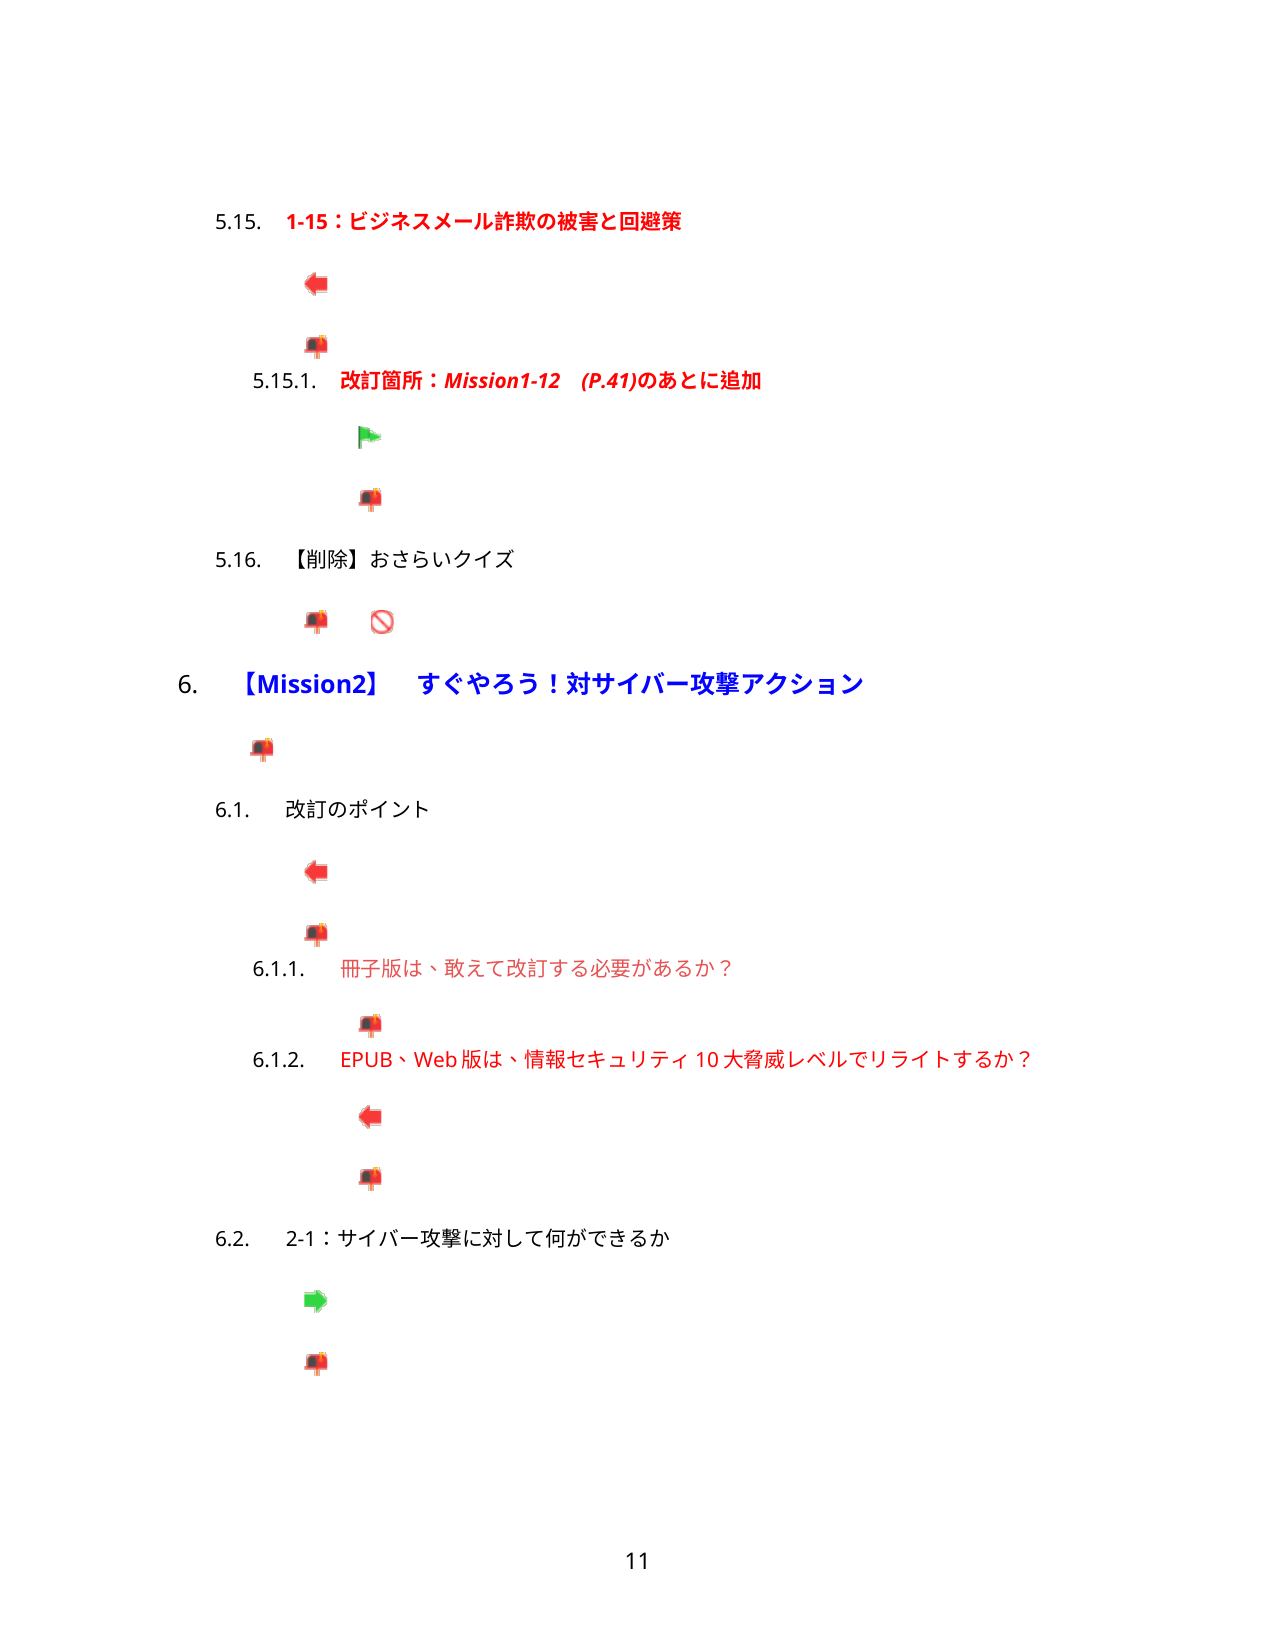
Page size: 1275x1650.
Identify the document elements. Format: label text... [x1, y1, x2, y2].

picture [358, 1105, 382, 1129]
list 【削除】おさらいクイズ [215, 545, 1098, 573]
list 冊子版は、敢えて改訂する必要があるか？ [252, 954, 1098, 983]
list 改訂箇所：Mission1-12 (P.41)のあとに追加 [252, 366, 1098, 395]
picture [304, 335, 328, 359]
picture [250, 738, 274, 762]
picture [371, 610, 394, 634]
picture [304, 1290, 328, 1313]
picture [304, 923, 328, 947]
picture [358, 1167, 382, 1191]
list 【Mission2】 すぐやろう！対サイバー攻撃アクション [177, 667, 1098, 701]
picture [304, 860, 328, 884]
picture [304, 1352, 328, 1376]
list 1-15：ビジネスメール詐欺の被害と回避策 [215, 207, 1098, 235]
list 改訂のポイント [215, 795, 1098, 823]
picture [304, 272, 328, 296]
picture [304, 610, 328, 634]
picture [358, 488, 382, 512]
picture [358, 426, 382, 449]
list 2-1：サイバー攻撃に対して何ができるか [215, 1224, 1098, 1252]
list EPUB、Web版は、情報セキュリティ10大脅威レベルでリライトするか？ [252, 1046, 1098, 1074]
picture [358, 1014, 382, 1038]
